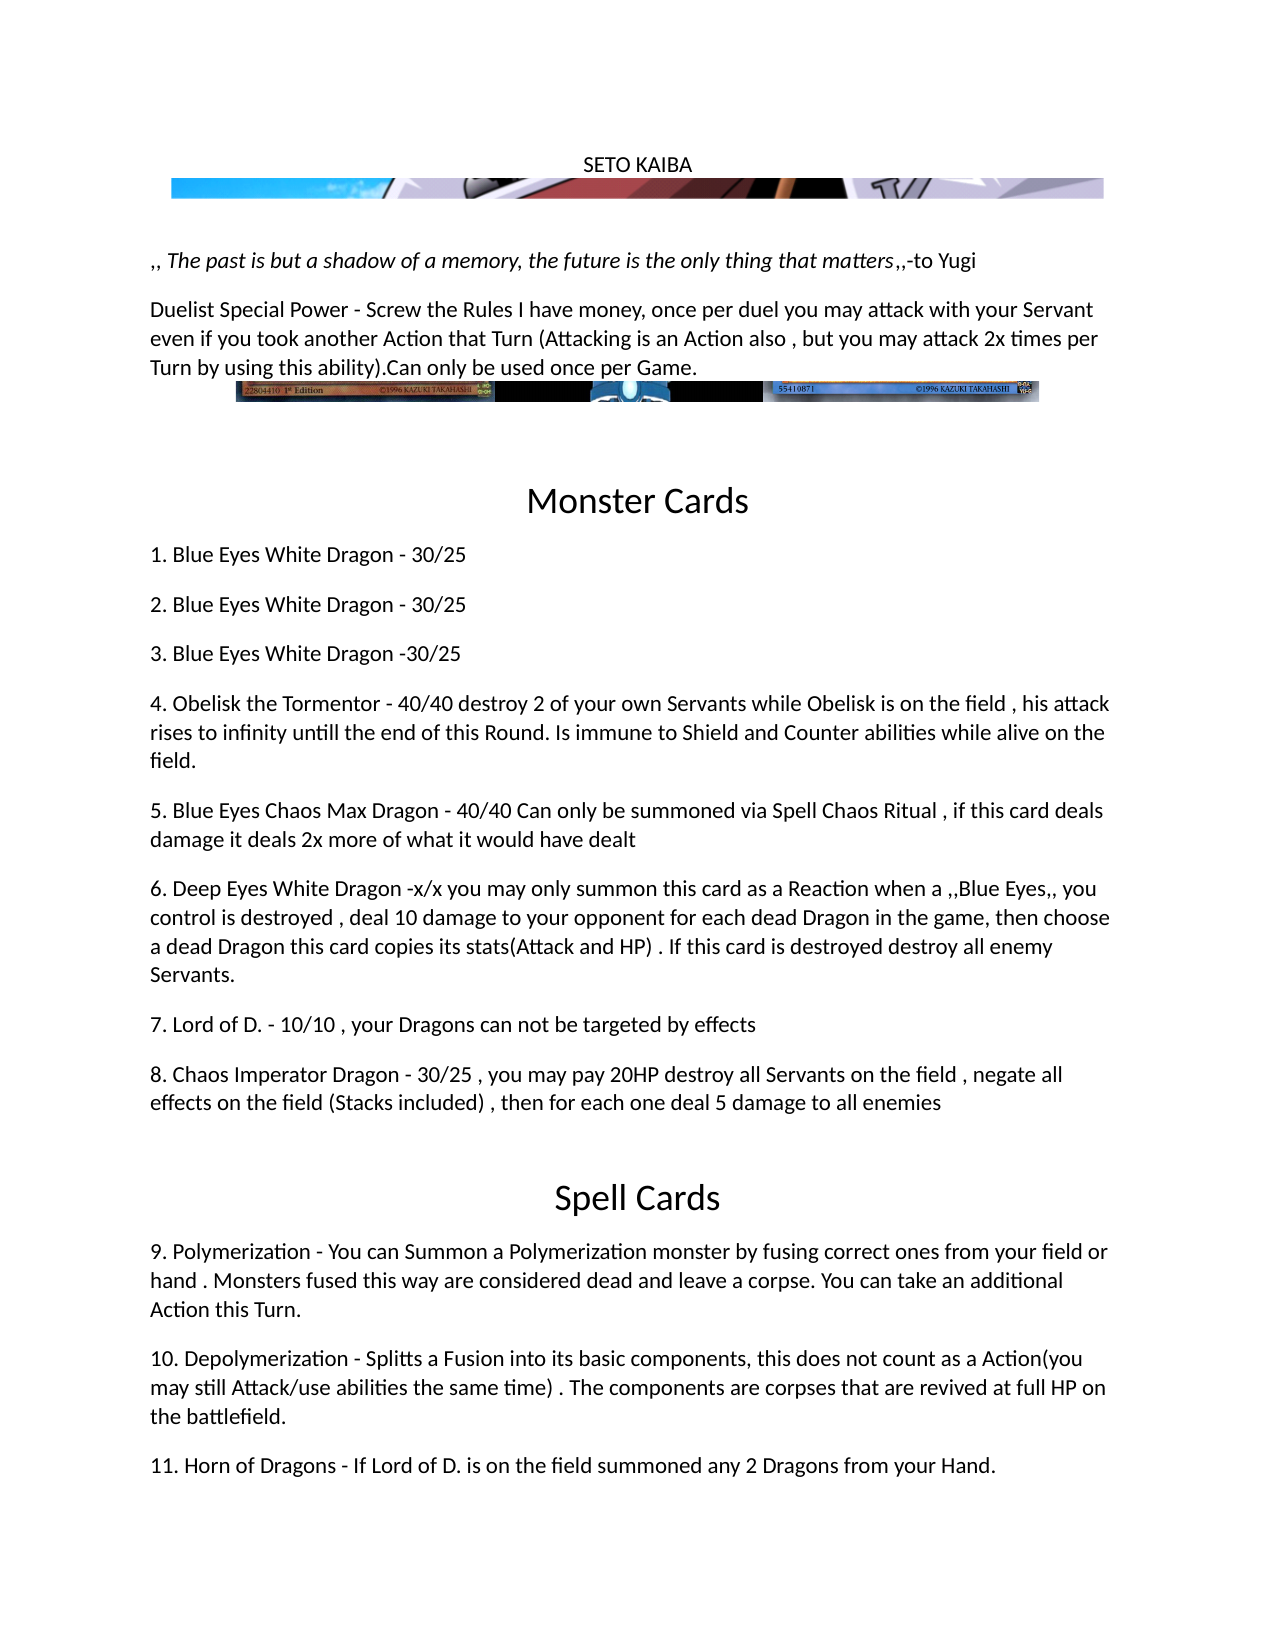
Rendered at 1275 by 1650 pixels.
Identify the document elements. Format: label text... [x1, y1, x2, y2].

text 9. Polymerization - You can Summon a Polymerization monster by fusing correct ones from your field or hand . Monsters fused this way are considered dead and leave a corpse. You can take an additional Action this Turn. [150, 1237, 1125, 1323]
text SETO KAIBA [150, 150, 1125, 179]
text 6. Deep Eyes White Dragon -x/x you may only summon this card as a Reaction when a ,,Blue Eyes,, you control is destroyed , deal 10 damage to your opponent for each dead Dragon in the game, then choose a dead Dragon this card copies its stats(Attack and HP) . If this card is destroyed destroy all enemy Servants. [150, 874, 1125, 989]
text 10. Depolymerization - Splitts a Fusion into its basic components, this does not count as a Action(you may still Attack/use abilities the same time) . The components are corpses that are revived at full HP on the battlefield. [150, 1344, 1125, 1430]
text Duelist Special Power - Screw the Rules I have money, once per duel you may attack with your Servant even if you took another Action that Turn (Attacking is an Action also , but you may attack 2x times per Turn by using this ability).Can only be used once per Game. [150, 295, 1125, 381]
text ,, The past is but a shadow of a memory, the future is the only thing that matters,,-to Yugi [150, 245, 1125, 274]
text 1. Blue Eyes White Dragon - 30/25 [150, 539, 1125, 568]
text 8. Chaos Imperator Dragon - 30/25 , you may pay 20HP destroy all Servants on the field , negate all effects on the field (Stacks included) , then for each one deal 5 damage to all enemies [150, 1059, 1125, 1117]
text 5. Blue Eyes Chaos Max Dragon - 40/40 Can only be summoned via Spell Chaos Ritual , if this card deals damage it deals 2x more of what it would have dealt [150, 795, 1125, 853]
text 11. Horn of Dragons - If Lord of D. is on the field summoned any 2 Dragons from your Hand. [150, 1451, 1125, 1479]
text Spell Cards [150, 1187, 1125, 1216]
text 3. Blue Eyes White Dragon -30/25 [150, 639, 1125, 667]
text 4. Obelisk the Tormentor - 40/40 destroy 2 of your own Servants while Obelisk is on the field , his attack rises to infinity untill the end of this Round. Is immune to Shield and Counter abilities while alive on the field. [150, 688, 1125, 774]
text 2. Blue Eyes White Dragon - 30/25 [150, 589, 1125, 618]
text Monster Cards [150, 494, 1125, 519]
text 7. Lord of D. - 10/10 , your Dragons can not be targeted by effects [150, 1009, 1125, 1038]
